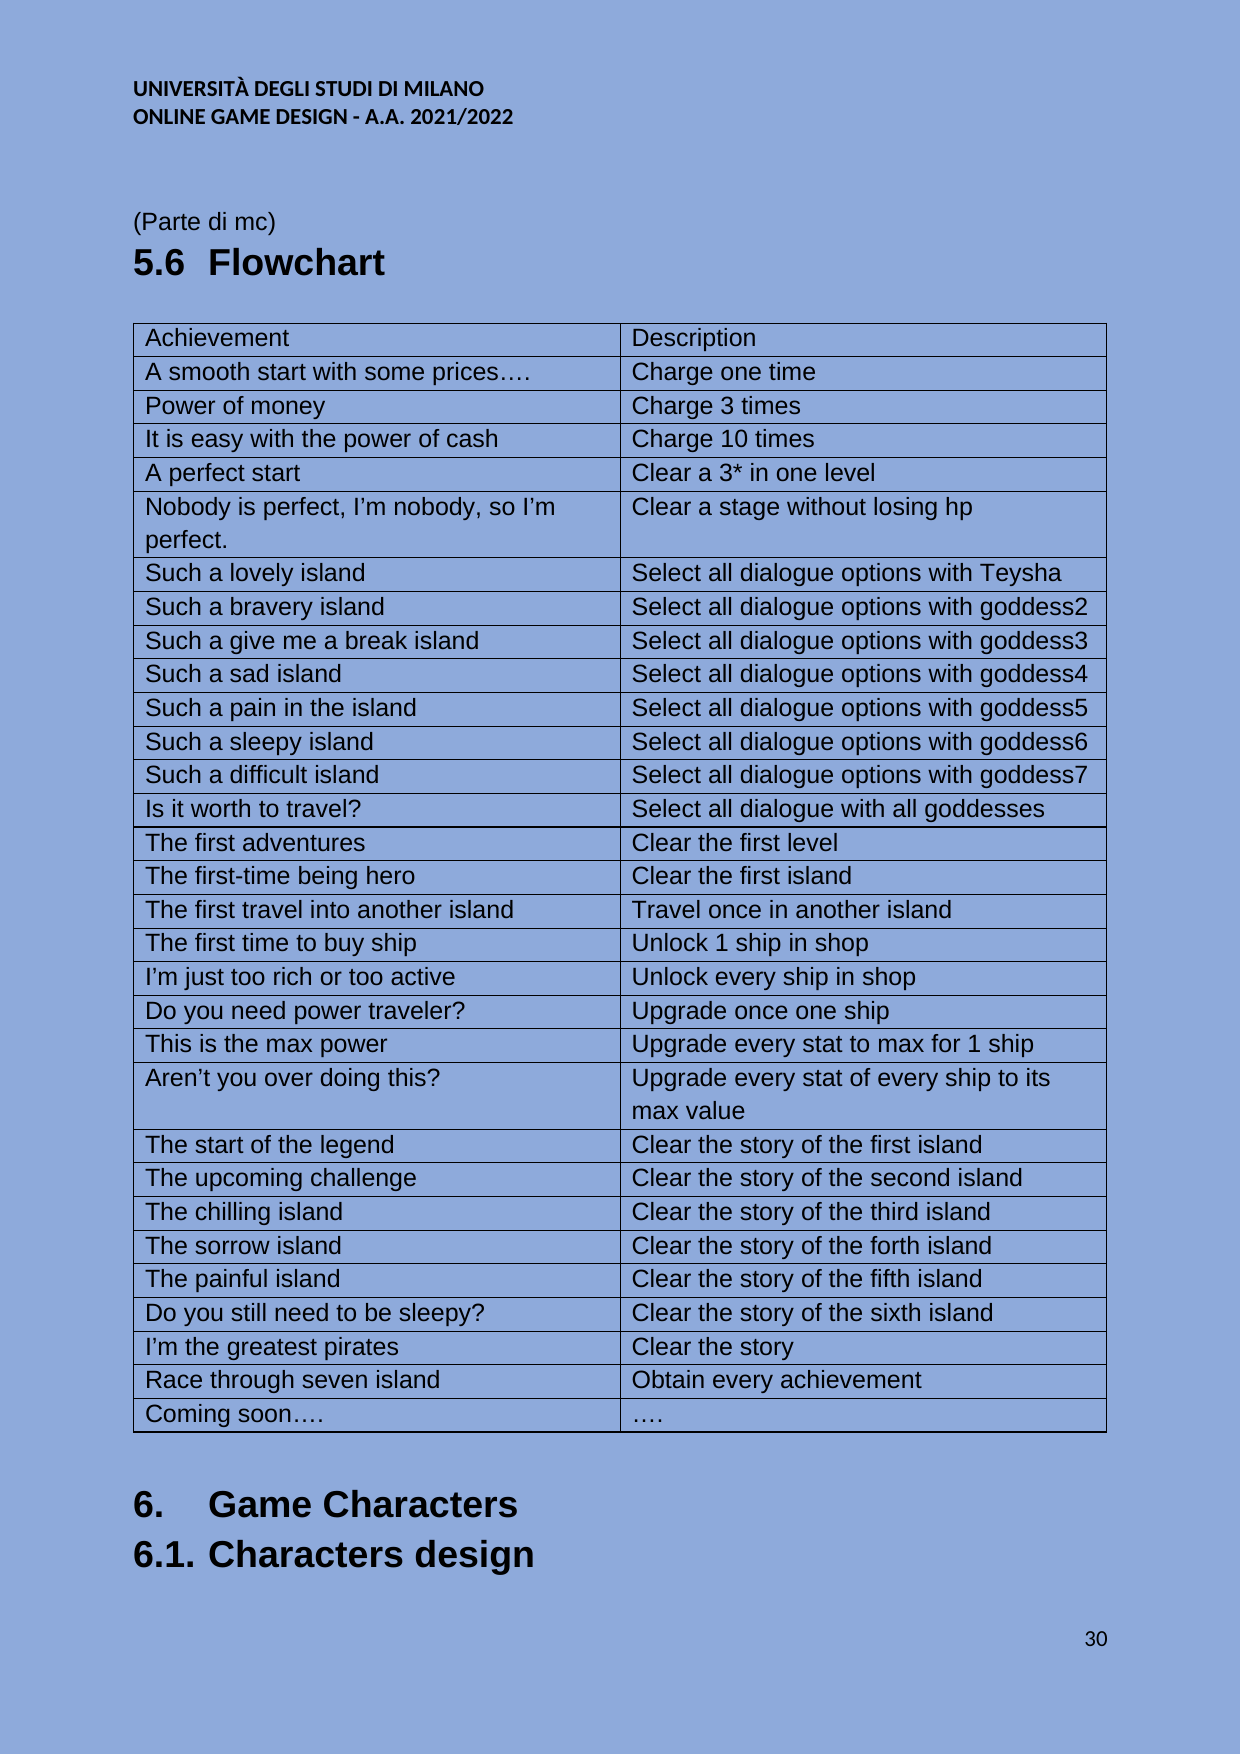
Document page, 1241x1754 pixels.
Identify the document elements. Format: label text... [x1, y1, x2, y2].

table_cell Select all dialogue options with goddess2 [621, 592, 1106, 624]
table_cell Do you need power traveler? [134, 996, 620, 1028]
table_cell Clear the story of the forth island [621, 1231, 1106, 1263]
table_header Achievement [134, 324, 620, 356]
table_header Description [621, 324, 1106, 356]
table_cell Such a lovely island [134, 558, 620, 591]
table_cell Such a bravery island [134, 592, 620, 624]
table_cell Travel once in another island [621, 895, 1106, 927]
table_cell Select all dialogue options with goddess3 [621, 626, 1106, 658]
table_cell The first time to buy ship [134, 929, 620, 961]
table_cell Unlock every ship in shop [621, 962, 1106, 995]
table_cell Clear the story of the sixth island [621, 1298, 1106, 1331]
table_cell Clear the story of the third island [621, 1197, 1106, 1229]
table_cell Such a pain in the island [134, 693, 620, 726]
table_cell Power of money [134, 391, 620, 423]
table_cell I’m just too rich or too active [134, 962, 620, 995]
table_cell The sorrow island [134, 1231, 620, 1263]
table_cell Aren’t you over doing this? [134, 1063, 620, 1129]
table_cell Clear a stage without losing hp [621, 492, 1106, 557]
text 6.1. Characters design [133, 1532, 1107, 1575]
table_cell The upcoming challenge [134, 1163, 620, 1196]
table_cell It is easy with the power of cash [134, 424, 620, 457]
table_cell Unlock 1 ship in shop [621, 929, 1106, 961]
table_cell I’m the greatest pirates [134, 1332, 620, 1364]
table_cell Do you still need to be sleepy? [134, 1298, 620, 1331]
table_cell Charge one time [621, 357, 1106, 390]
table_cell The first adventures [134, 828, 620, 860]
table_cell Race through seven island [134, 1365, 620, 1398]
table_cell Such a sleepy island [134, 727, 620, 759]
table_cell Upgrade every stat of every ship to its max value [621, 1063, 1106, 1129]
table_cell Charge 10 times [621, 424, 1106, 457]
table_cell The first travel into another island [134, 895, 620, 927]
table_cell Nobody is perfect, I’m nobody, so I’m perfect. [134, 492, 620, 557]
table_cell Select all dialogue options with goddess6 [621, 727, 1106, 759]
table_cell Clear the story of the first island [621, 1130, 1106, 1162]
text (Parte di mc) [133, 207, 1107, 236]
table_cell Clear the story [621, 1332, 1106, 1364]
table_cell Is it worth to travel? [134, 794, 620, 826]
table_cell Select all dialogue with all goddesses [621, 794, 1106, 826]
table_cell A perfect start [134, 458, 620, 491]
table_cell Clear the story of the fifth island [621, 1264, 1106, 1297]
table_cell Select all dialogue options with goddess4 [621, 659, 1106, 692]
table_cell Such a difficult island [134, 760, 620, 793]
table_cell Select all dialogue options with Teysha [621, 558, 1106, 591]
table_cell …. [621, 1399, 1106, 1431]
table_cell Coming soon…. [134, 1399, 620, 1431]
table_cell The first-time being hero [134, 861, 620, 894]
table_cell Clear the first island [621, 861, 1106, 894]
table_cell Such a sad island [134, 659, 620, 692]
table_cell Charge 3 times [621, 391, 1106, 423]
table_cell This is the max power [134, 1029, 620, 1062]
table_cell Obtain every achievement [621, 1365, 1106, 1398]
text 6. Game Characters [133, 1482, 1107, 1525]
table_cell The chilling island [134, 1197, 620, 1229]
table_cell Such a give me a break island [134, 626, 620, 658]
table_cell A smooth start with some prices…. [134, 357, 620, 390]
table_cell Select all dialogue options with goddess7 [621, 760, 1106, 793]
table_cell Clear the first level [621, 828, 1106, 860]
table_cell Upgrade every stat to max for 1 ship [621, 1029, 1106, 1062]
table_cell The start of the legend [134, 1130, 620, 1162]
table_cell Upgrade once one ship [621, 996, 1106, 1028]
table_cell The painful island [134, 1264, 620, 1297]
table_cell Select all dialogue options with goddess5 [621, 693, 1106, 726]
text 5.6 Flowchart [133, 240, 1107, 283]
table_cell Clear the story of the second island [621, 1163, 1106, 1196]
table_cell Clear a 3* in one level [621, 458, 1106, 491]
